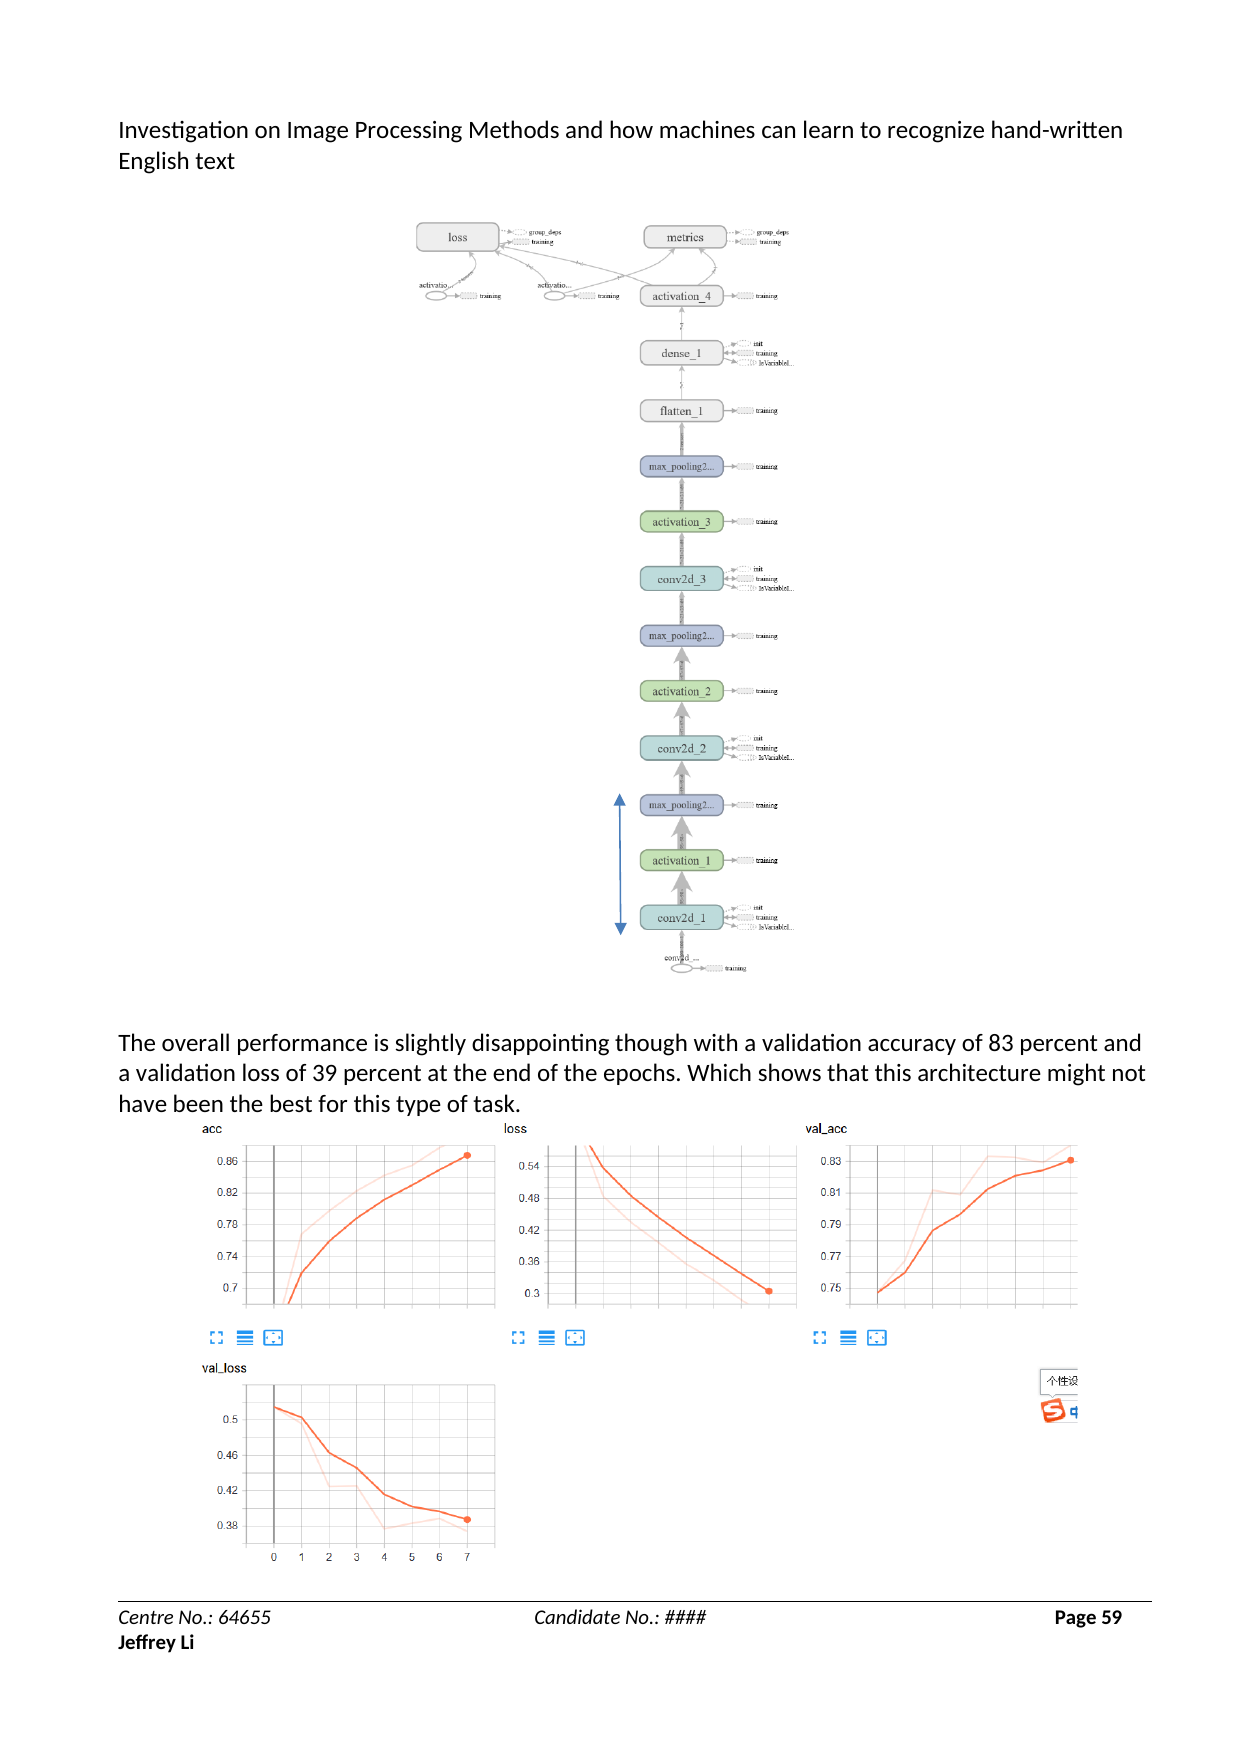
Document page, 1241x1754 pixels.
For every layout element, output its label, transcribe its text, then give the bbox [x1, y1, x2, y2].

picture [416, 195, 854, 1027]
picture [192, 1118, 1078, 1566]
text The overall performance is slightly disappointing though with a validation accuracy of 83 percent and a validation loss of 39 percent at the end of the epochs. Which shows that this architecture might not have been the best for this type of task. [118, 1027, 1152, 1119]
